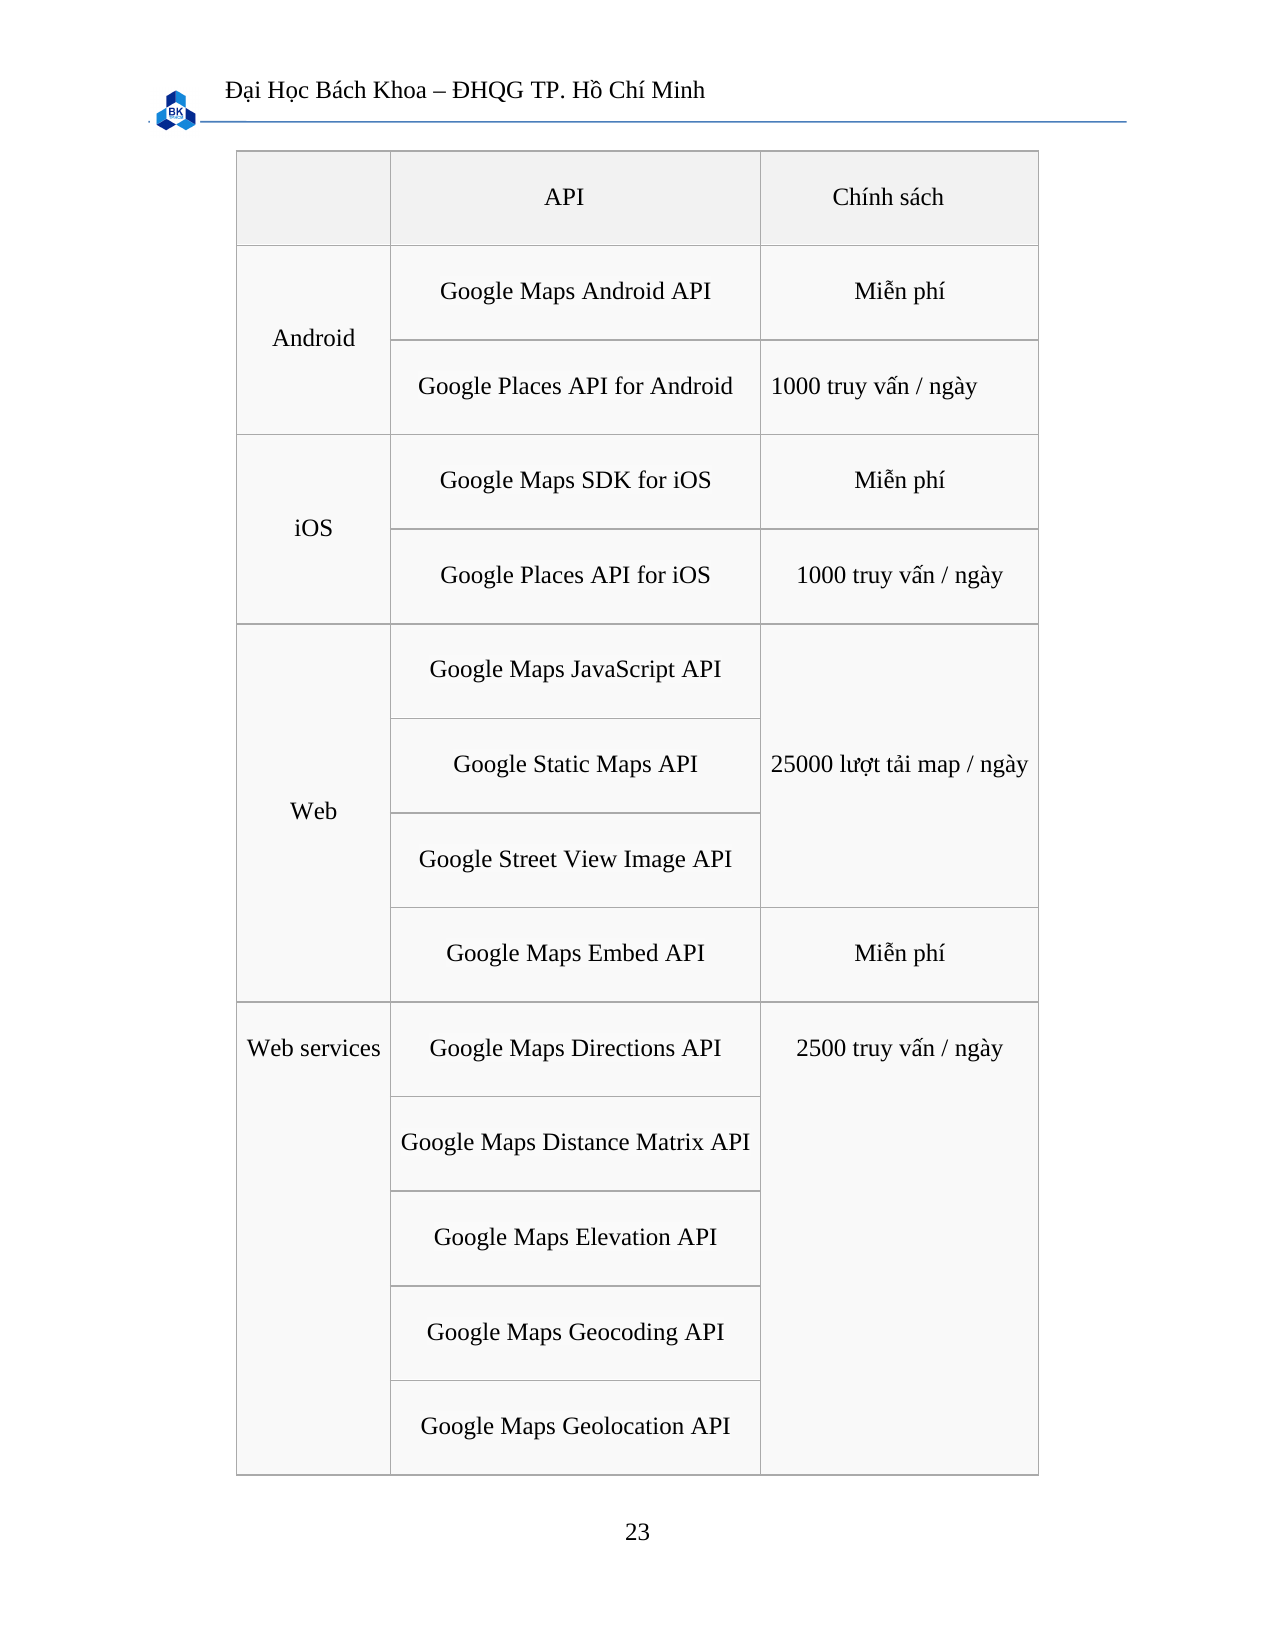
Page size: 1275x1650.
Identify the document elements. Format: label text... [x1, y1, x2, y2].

table_cell Google Maps Geocoding API [391, 1287, 760, 1379]
table_cell Web services [237, 1003, 390, 1474]
table_cell Google Maps Elevation API [391, 1192, 760, 1285]
picture [150, 87, 200, 138]
table_cell Google Maps Distance Matrix API [391, 1097, 760, 1190]
table_header API [391, 152, 760, 244]
table_cell 2500 truy vấn / ngày [761, 1003, 1038, 1474]
table_header Chính sách [761, 152, 1038, 244]
table_cell Miễn phí [761, 246, 1038, 339]
table_cell Web [237, 625, 390, 1001]
table_cell Google Street View Image API [391, 814, 760, 907]
table_cell Google Static Maps API [391, 719, 760, 812]
table_cell Google Maps Geolocation API [391, 1381, 760, 1474]
table_header [237, 152, 390, 244]
table_cell Miễn phí [761, 908, 1038, 1001]
table_cell 1000 truy vấn / ngày [761, 530, 1038, 623]
table_cell Miễn phí [761, 435, 1038, 528]
table_cell Google Places API for iOS [391, 530, 760, 623]
table_cell Google Maps Android API [391, 246, 760, 339]
table_cell Google Maps Embed API [391, 908, 760, 1001]
table_cell iOS [237, 435, 390, 623]
table_cell Google Places API for Android [391, 341, 760, 434]
table_cell Google Maps Directions API [391, 1003, 760, 1096]
table_cell 25000 lượt tải map / ngày [761, 625, 1038, 907]
table_cell Google Maps JavaScript API [391, 625, 760, 717]
table_cell Android [237, 246, 390, 434]
table_cell Google Maps SDK for iOS [391, 435, 760, 528]
table_cell 1000 truy vấn / ngày [761, 341, 1038, 434]
